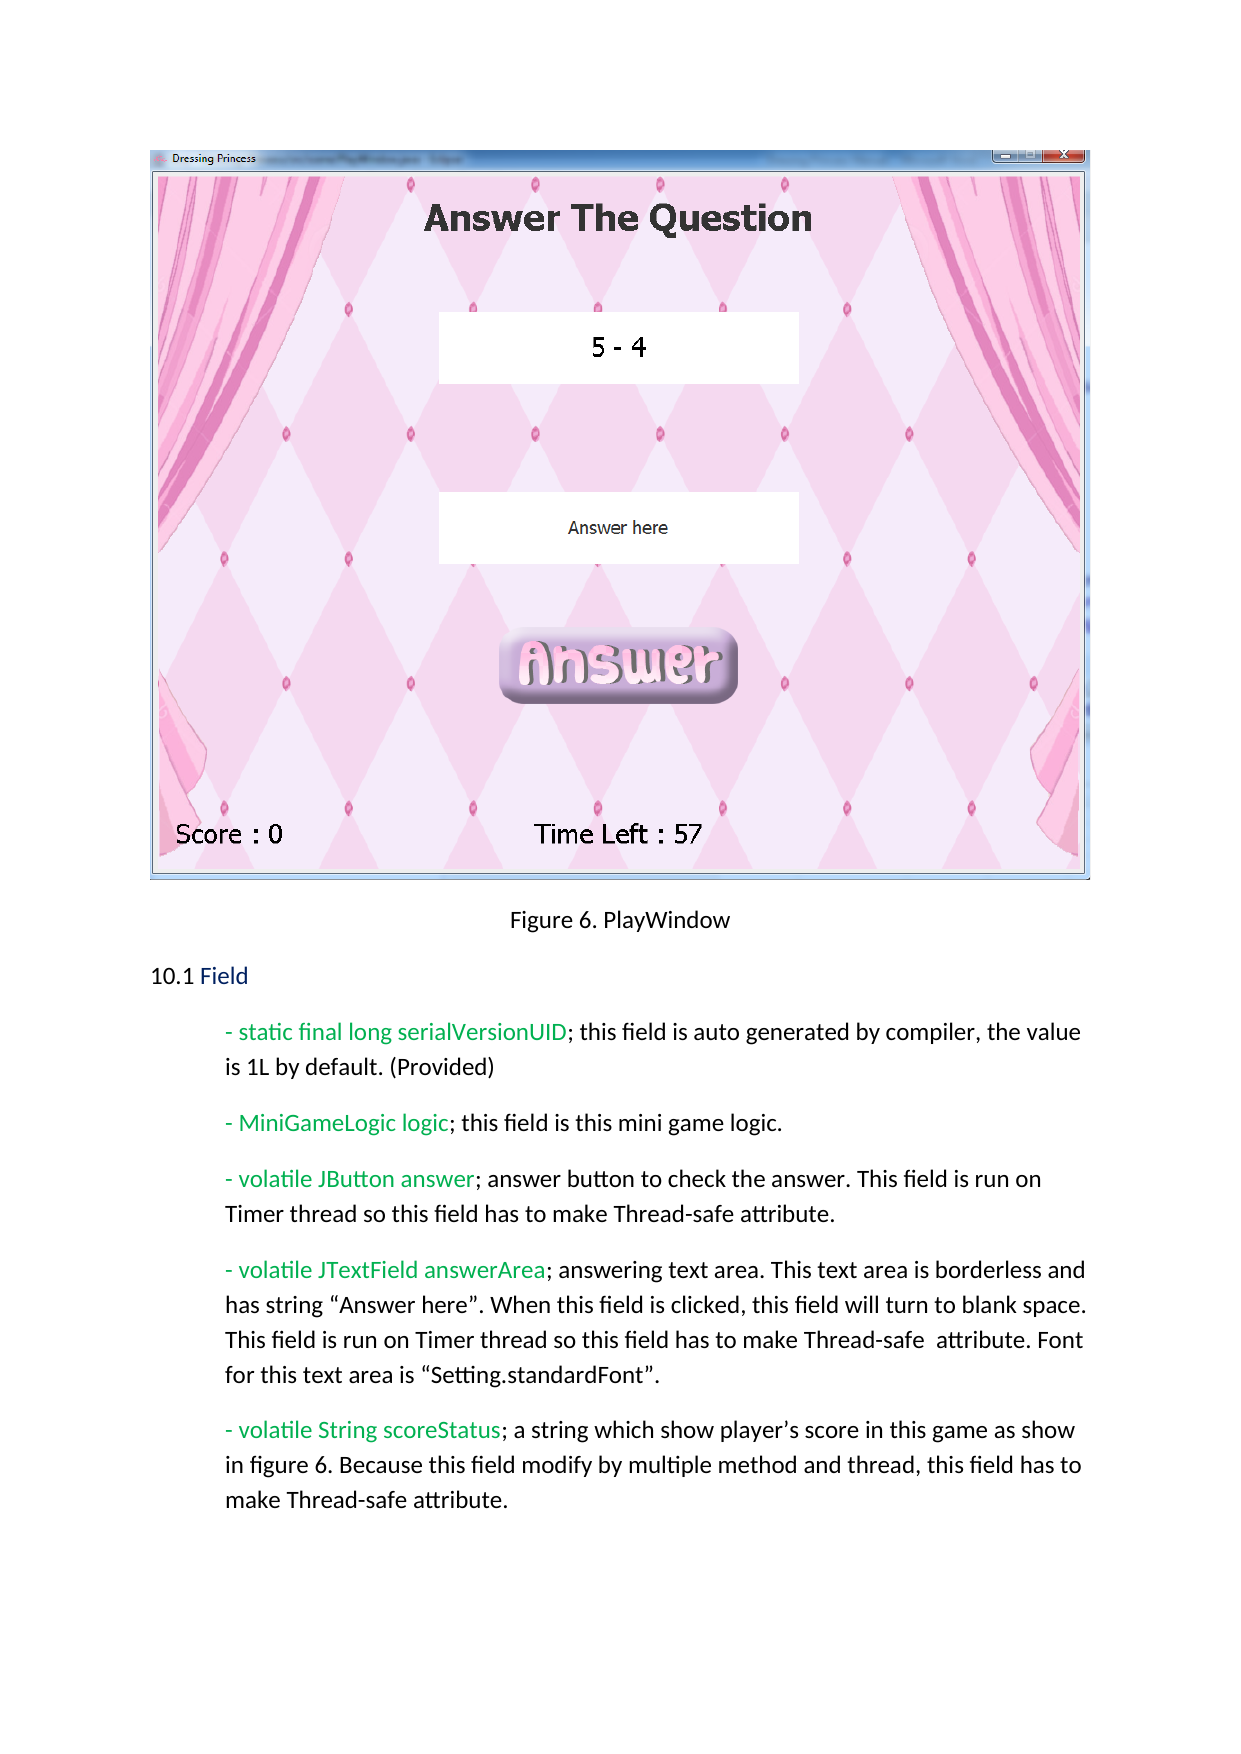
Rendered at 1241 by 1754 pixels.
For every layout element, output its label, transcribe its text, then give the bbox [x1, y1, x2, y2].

text - volatile JTextField answerArea; answering text area. This text area is borderless and has string “Answer here”. When this field is clicked, this field will turn to blank space. This field is run on Timer thread so this field has to make Thread-safe attribute. Font for this text area is “Setting.standardFont”. [225, 1254, 1090, 1389]
text - volatile String scoreStatus; a string which show player’s score in this game as show in figure 6. Because this field modify by multiple method and thread, this field has to make Thread-safe attribute. [225, 1415, 1090, 1515]
picture [150, 150, 1091, 880]
text - volatile JButton answer; answer button to check the answer. This field is run on Timer thread so this field has to make Thread-safe attribute. [225, 1163, 1090, 1228]
text - static final long serialVersionUID; this field is auto generated by compiler, the value is 1L by default. (Provided) [225, 1016, 1090, 1082]
text Figure 6. PlayWindow [150, 905, 1090, 935]
text - MiniGameLogic logic; this field is this mini game logic. [225, 1107, 1090, 1138]
text 10.1 Field [150, 961, 1090, 991]
